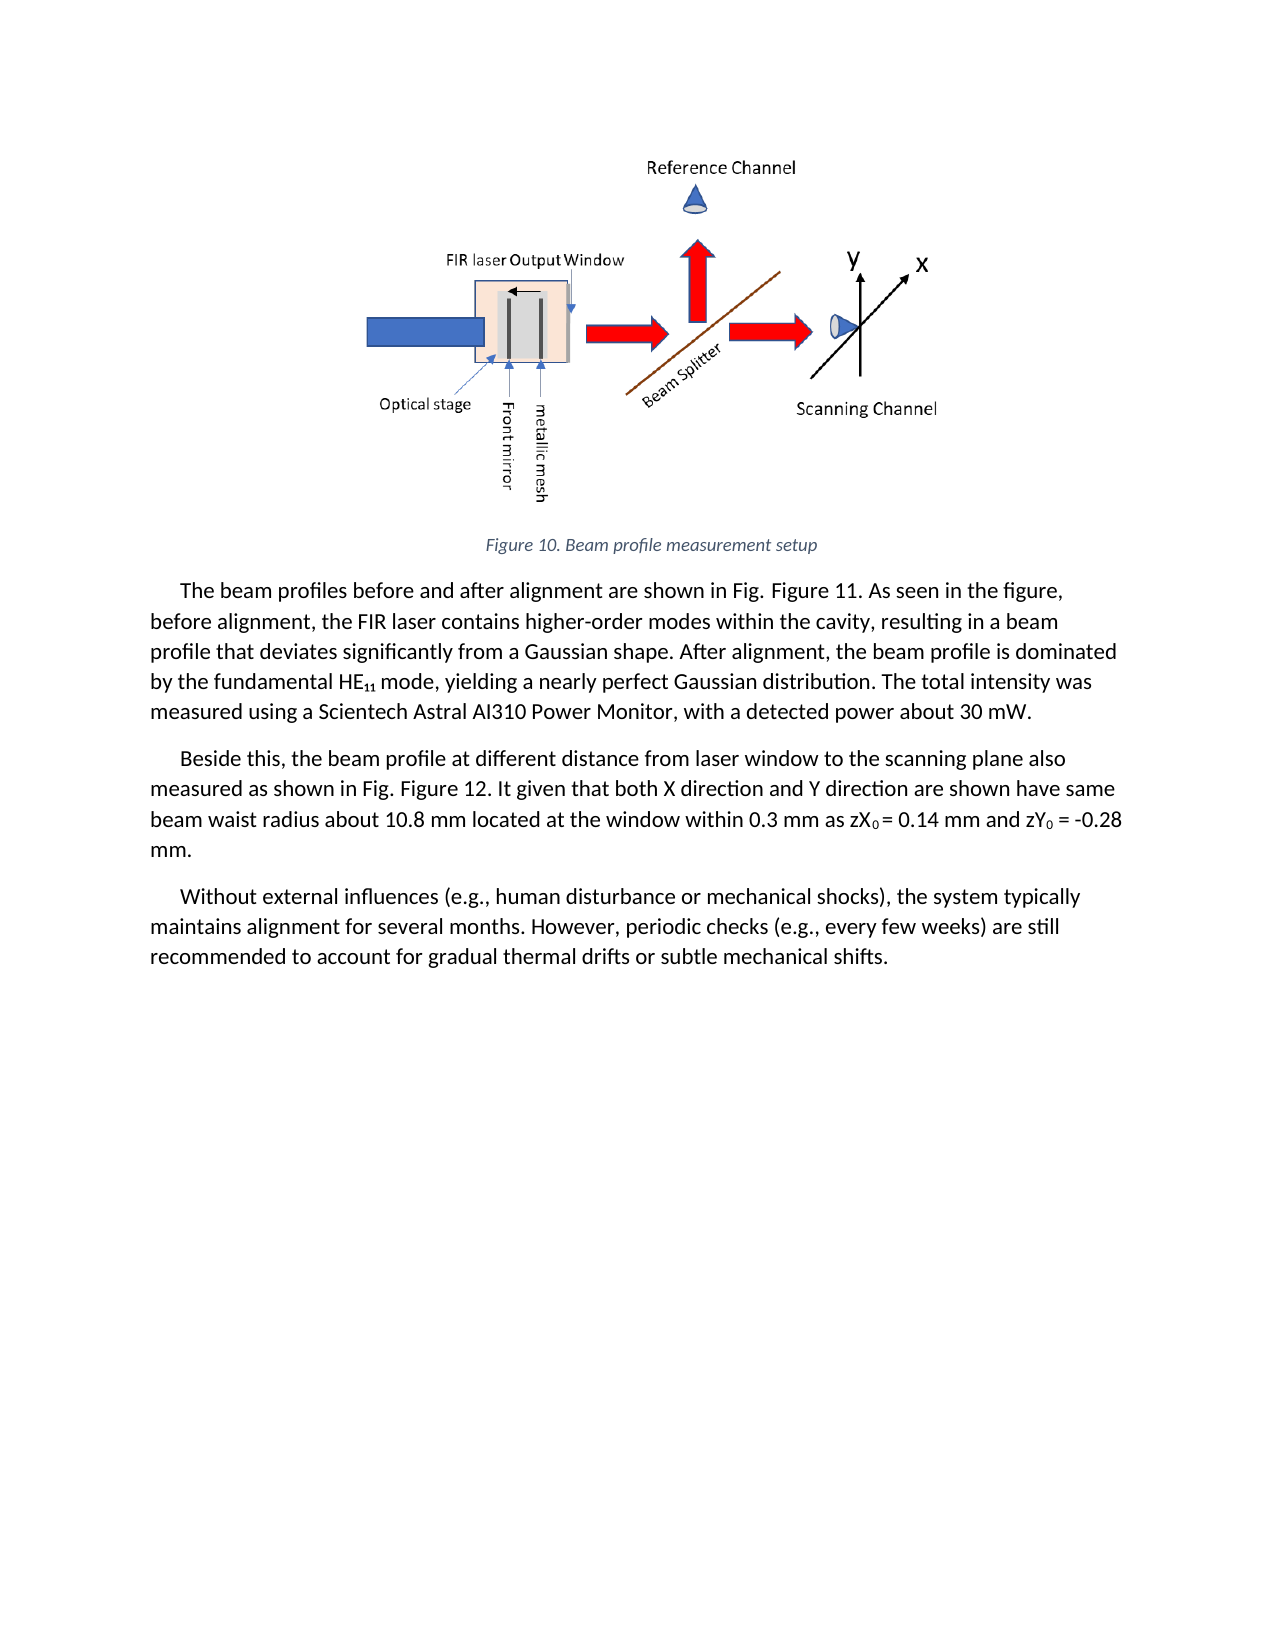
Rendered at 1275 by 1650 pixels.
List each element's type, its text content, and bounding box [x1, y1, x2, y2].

text Beside this, the beam profile at different distance from laser window to the scanning plane also measured as shown in Fig. 12. It given that both X direction and Y direction are shown have same beam waist radius about 10.8 mm located at the window within 0.3 mm as zX0 = 0.14 mm and zY0 = -0.28 mm. [150, 744, 1125, 863]
text The beam profiles before and after alignment are shown in Fig. 11. As seen in the figure, before alignment, the FIR laser contains higher-order modes within the cavity, resulting in a beam profile that deviates significantly from a Gaussian shape. After alignment, the beam profile is dominated by the fundamental HE₁₁ mode, yielding a nearly perfect Gaussian distribution. The total intensity was measured using a Scientech Astral AI310 Power Monitor, with a detected power about 30 mW. [150, 577, 1125, 726]
text Without external influences (e.g., human disturbance or mechanical shocks), the system typically maintains alignment for several months. However, periodic checks (e.g., every few weeks) are still recommended to account for gradual thermal drifts or subtle mechanical shifts. [150, 882, 1125, 970]
text Figure . Beam profile measurement setup [150, 533, 1125, 556]
picture [366, 150, 939, 514]
